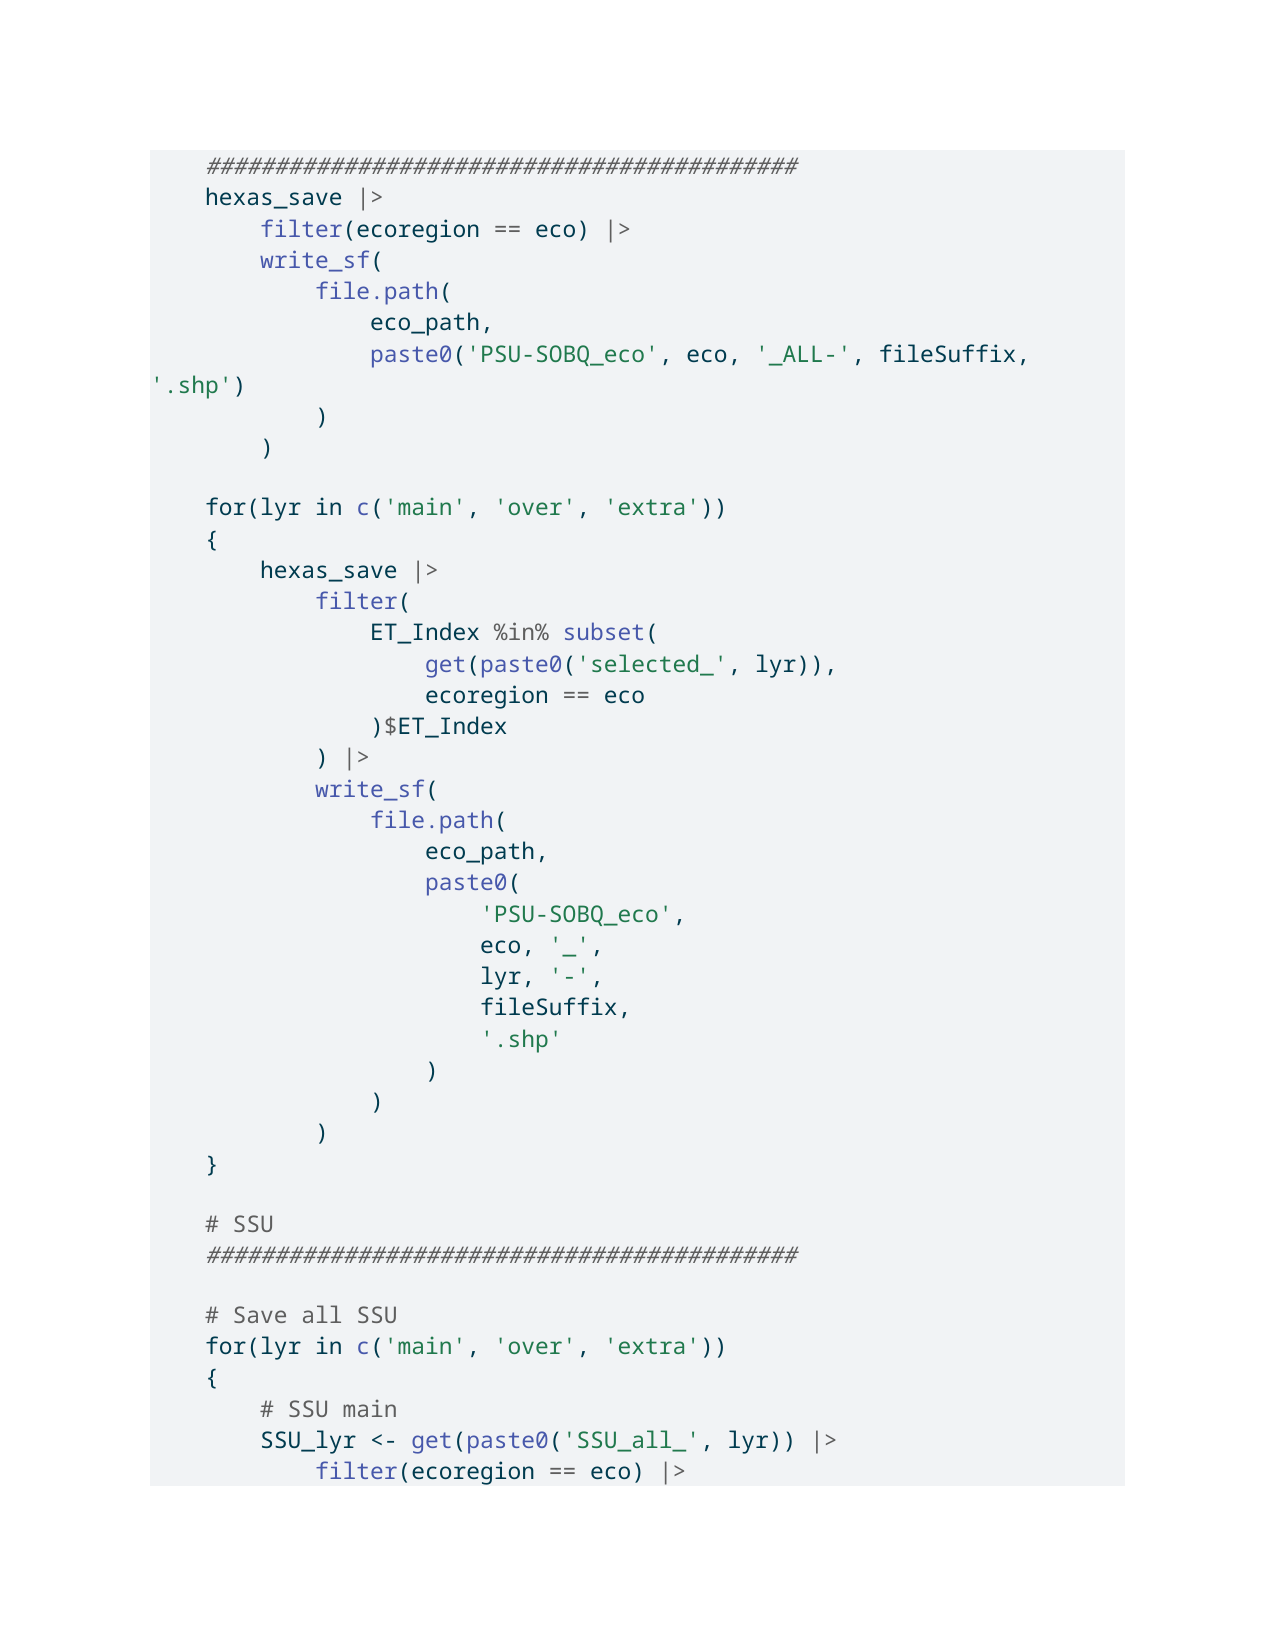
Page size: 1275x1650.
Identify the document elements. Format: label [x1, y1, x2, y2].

text [150, 150, 1125, 1486]
